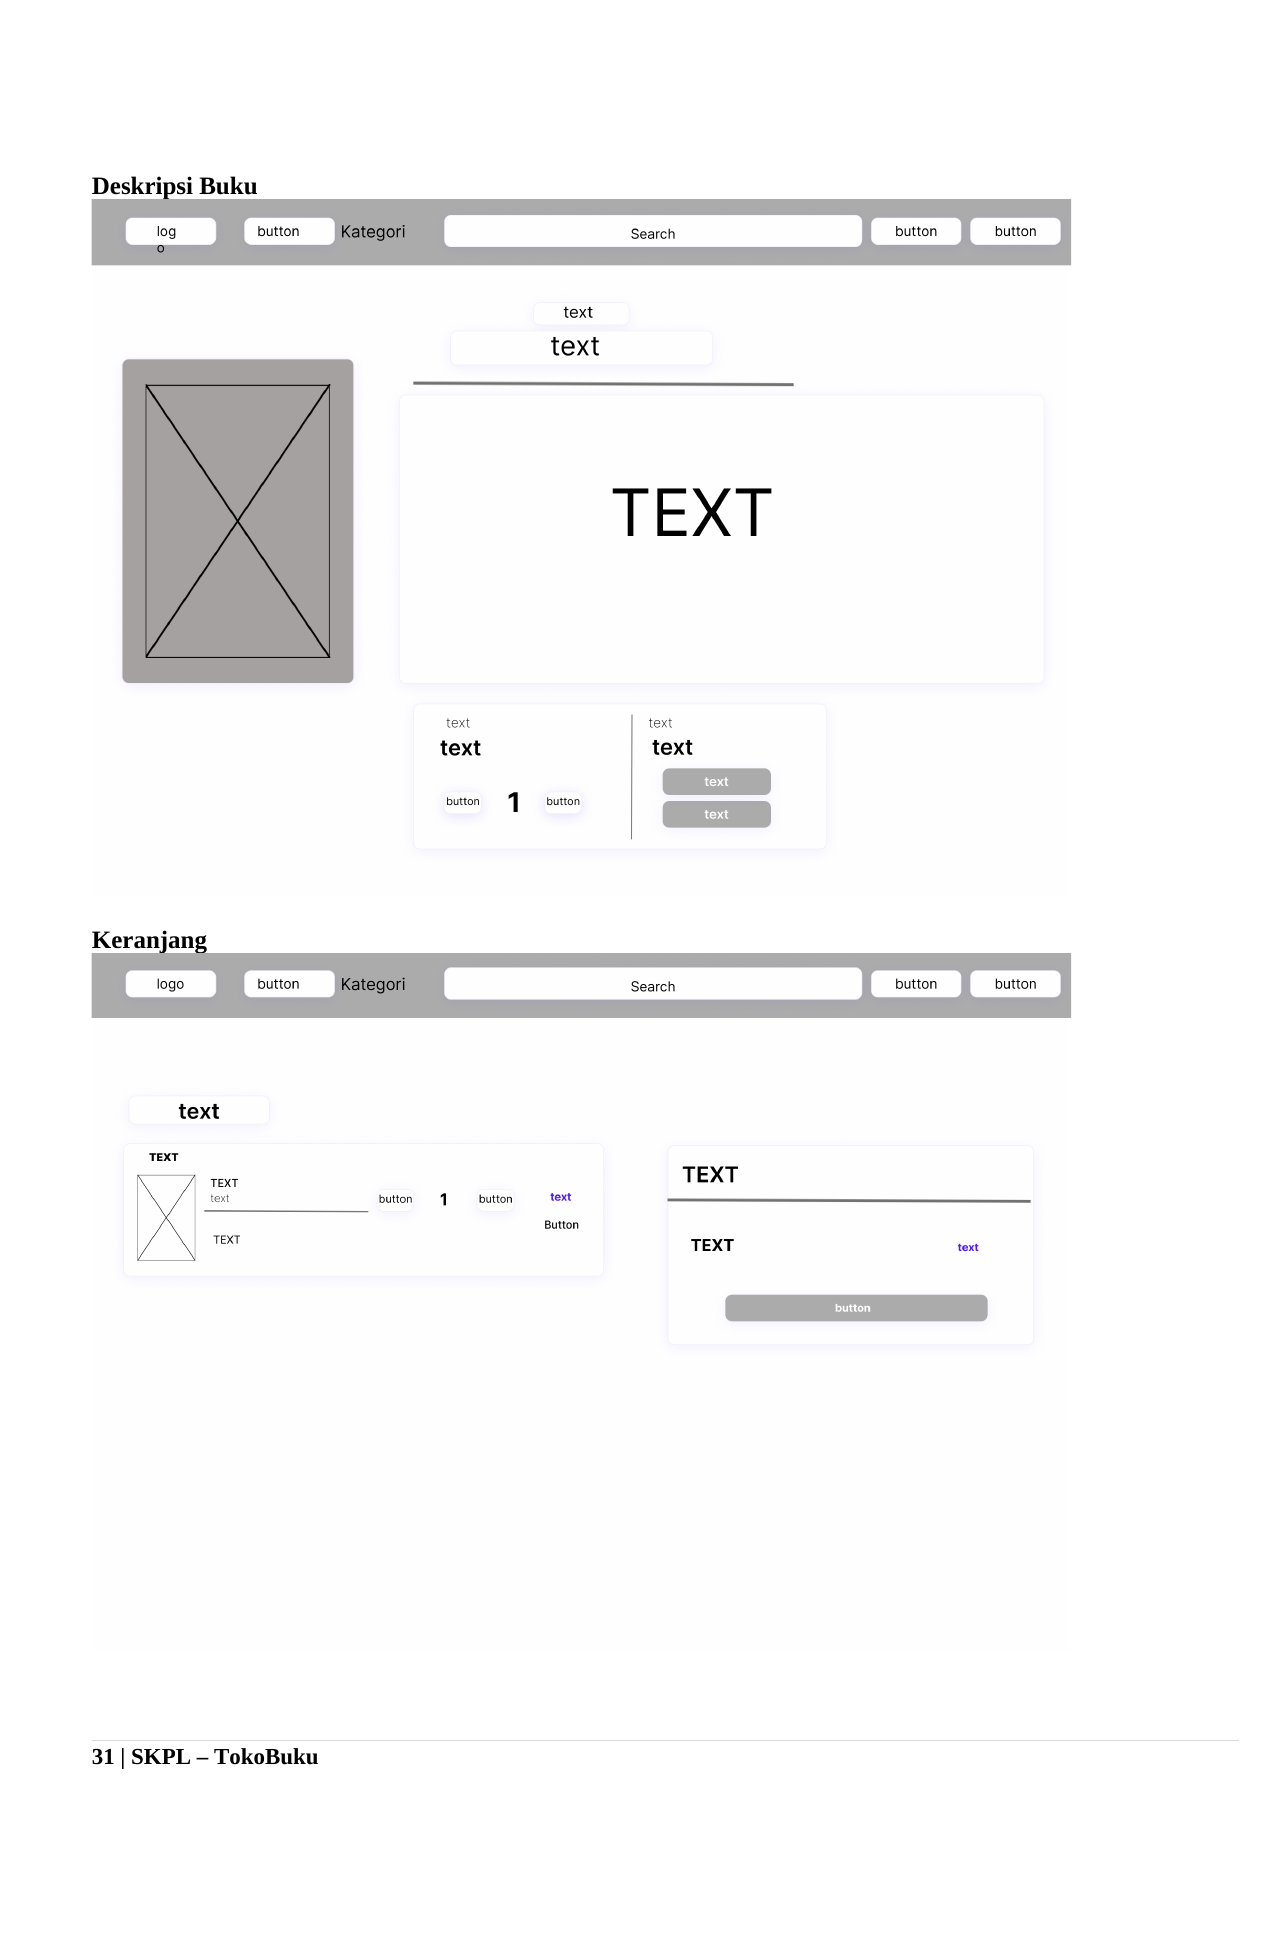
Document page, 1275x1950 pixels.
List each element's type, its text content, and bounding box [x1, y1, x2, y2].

picture [91, 199, 1072, 897]
text Keranjang [92, 925, 1239, 954]
text Deskripsi Buku [92, 171, 1239, 199]
picture [91, 953, 1072, 1651]
